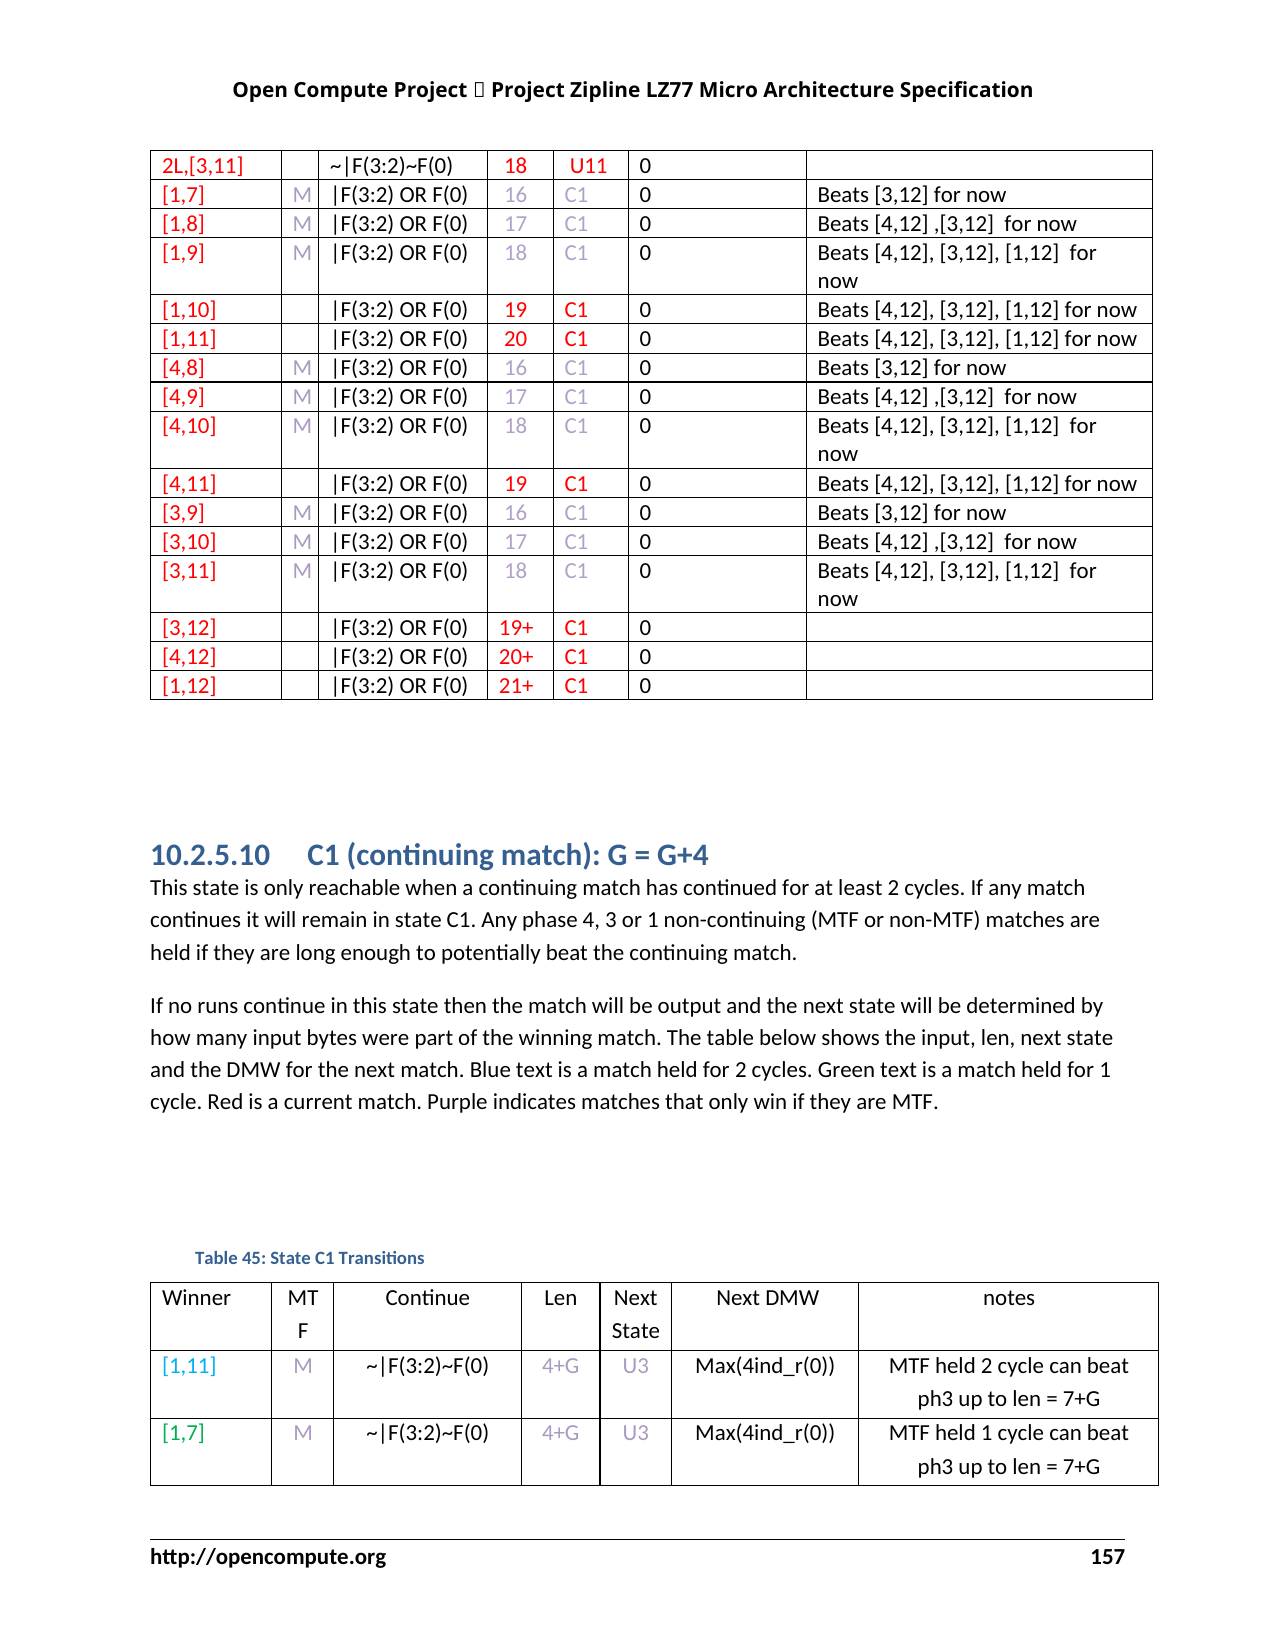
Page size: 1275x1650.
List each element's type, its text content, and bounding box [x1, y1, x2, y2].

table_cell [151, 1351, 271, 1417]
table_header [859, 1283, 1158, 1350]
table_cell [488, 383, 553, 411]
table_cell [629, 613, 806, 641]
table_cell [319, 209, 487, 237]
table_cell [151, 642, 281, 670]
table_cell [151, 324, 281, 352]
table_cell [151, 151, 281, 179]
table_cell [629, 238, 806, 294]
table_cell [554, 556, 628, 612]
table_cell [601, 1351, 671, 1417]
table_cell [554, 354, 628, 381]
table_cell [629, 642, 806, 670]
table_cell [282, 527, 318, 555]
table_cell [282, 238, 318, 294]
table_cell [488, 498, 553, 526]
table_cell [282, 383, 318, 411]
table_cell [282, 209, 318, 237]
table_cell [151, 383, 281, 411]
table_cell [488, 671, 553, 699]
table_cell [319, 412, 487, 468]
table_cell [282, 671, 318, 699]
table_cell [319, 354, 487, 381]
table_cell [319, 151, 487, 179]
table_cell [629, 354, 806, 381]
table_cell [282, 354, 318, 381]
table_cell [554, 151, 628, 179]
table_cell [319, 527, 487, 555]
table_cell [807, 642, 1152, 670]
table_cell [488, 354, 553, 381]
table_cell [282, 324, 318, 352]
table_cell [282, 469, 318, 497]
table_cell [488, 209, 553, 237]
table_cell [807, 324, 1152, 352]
text If no runs continue in this state then the match will be output and the next state will be determined by how many input bytes were part of the winning match. The table below shows the input, len, next state and the DMW for the next match. Blue text is a match held for 2 cycles. Green text is a match held for 1 cycle. Red is a current match. Purple indicates matches that only win if they are MTF. [150, 991, 1125, 1115]
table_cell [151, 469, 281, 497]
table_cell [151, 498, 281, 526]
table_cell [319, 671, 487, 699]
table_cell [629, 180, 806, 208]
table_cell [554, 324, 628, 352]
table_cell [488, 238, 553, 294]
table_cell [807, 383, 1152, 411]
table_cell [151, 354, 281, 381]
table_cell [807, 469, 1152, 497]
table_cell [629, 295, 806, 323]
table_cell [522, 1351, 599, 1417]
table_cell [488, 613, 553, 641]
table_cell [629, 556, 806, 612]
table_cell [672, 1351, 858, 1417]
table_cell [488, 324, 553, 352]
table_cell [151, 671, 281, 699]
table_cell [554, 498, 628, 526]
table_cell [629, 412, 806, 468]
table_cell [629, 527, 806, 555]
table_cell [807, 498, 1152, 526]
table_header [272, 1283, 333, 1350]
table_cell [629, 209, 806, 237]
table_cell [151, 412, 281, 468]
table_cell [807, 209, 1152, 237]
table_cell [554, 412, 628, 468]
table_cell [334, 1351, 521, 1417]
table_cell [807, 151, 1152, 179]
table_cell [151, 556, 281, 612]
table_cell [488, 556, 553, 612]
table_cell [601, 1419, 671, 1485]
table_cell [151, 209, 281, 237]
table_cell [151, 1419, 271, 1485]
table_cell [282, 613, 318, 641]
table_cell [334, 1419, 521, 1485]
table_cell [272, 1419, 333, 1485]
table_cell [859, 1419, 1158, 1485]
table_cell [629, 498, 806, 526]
subtitle C1 (continuing match): G = G+4 [150, 835, 1125, 873]
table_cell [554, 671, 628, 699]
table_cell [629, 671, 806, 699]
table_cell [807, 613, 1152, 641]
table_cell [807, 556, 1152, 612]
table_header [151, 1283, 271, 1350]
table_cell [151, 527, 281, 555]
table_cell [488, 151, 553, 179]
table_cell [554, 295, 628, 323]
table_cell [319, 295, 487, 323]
text Table 45: State C1 Transitions [195, 1246, 1125, 1269]
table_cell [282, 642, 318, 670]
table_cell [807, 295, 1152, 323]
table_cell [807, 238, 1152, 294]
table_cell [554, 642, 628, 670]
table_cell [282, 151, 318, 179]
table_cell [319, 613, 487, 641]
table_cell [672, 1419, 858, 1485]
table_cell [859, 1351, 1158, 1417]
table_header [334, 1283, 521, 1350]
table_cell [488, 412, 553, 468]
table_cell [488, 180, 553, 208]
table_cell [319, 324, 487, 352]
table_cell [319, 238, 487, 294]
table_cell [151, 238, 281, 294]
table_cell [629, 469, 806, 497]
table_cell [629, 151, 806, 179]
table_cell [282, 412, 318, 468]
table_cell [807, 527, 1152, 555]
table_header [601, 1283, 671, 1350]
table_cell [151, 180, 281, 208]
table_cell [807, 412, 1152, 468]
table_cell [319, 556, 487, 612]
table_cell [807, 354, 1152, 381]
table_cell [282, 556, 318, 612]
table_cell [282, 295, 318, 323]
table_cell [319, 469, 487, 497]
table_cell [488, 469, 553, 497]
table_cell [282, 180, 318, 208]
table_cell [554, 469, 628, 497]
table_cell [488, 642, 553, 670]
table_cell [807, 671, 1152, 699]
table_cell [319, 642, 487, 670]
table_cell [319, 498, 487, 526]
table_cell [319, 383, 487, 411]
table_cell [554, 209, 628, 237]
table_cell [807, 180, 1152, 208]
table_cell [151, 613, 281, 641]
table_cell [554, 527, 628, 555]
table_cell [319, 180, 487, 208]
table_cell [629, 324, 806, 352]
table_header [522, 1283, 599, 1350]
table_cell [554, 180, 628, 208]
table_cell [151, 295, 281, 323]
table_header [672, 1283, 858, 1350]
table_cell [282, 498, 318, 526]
text This state is only reachable when a continuing match has continued for at least 2 cycles. If any match continues it will remain in state C1. Any phase 4, 3 or 1 non-continuing (MTF or non-MTF) matches are held if they are long enough to potentially beat the continuing match. [150, 873, 1125, 966]
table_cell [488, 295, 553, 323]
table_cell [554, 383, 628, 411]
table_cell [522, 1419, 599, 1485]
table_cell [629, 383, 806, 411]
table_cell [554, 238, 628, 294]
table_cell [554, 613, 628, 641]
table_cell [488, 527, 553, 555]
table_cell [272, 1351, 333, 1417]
